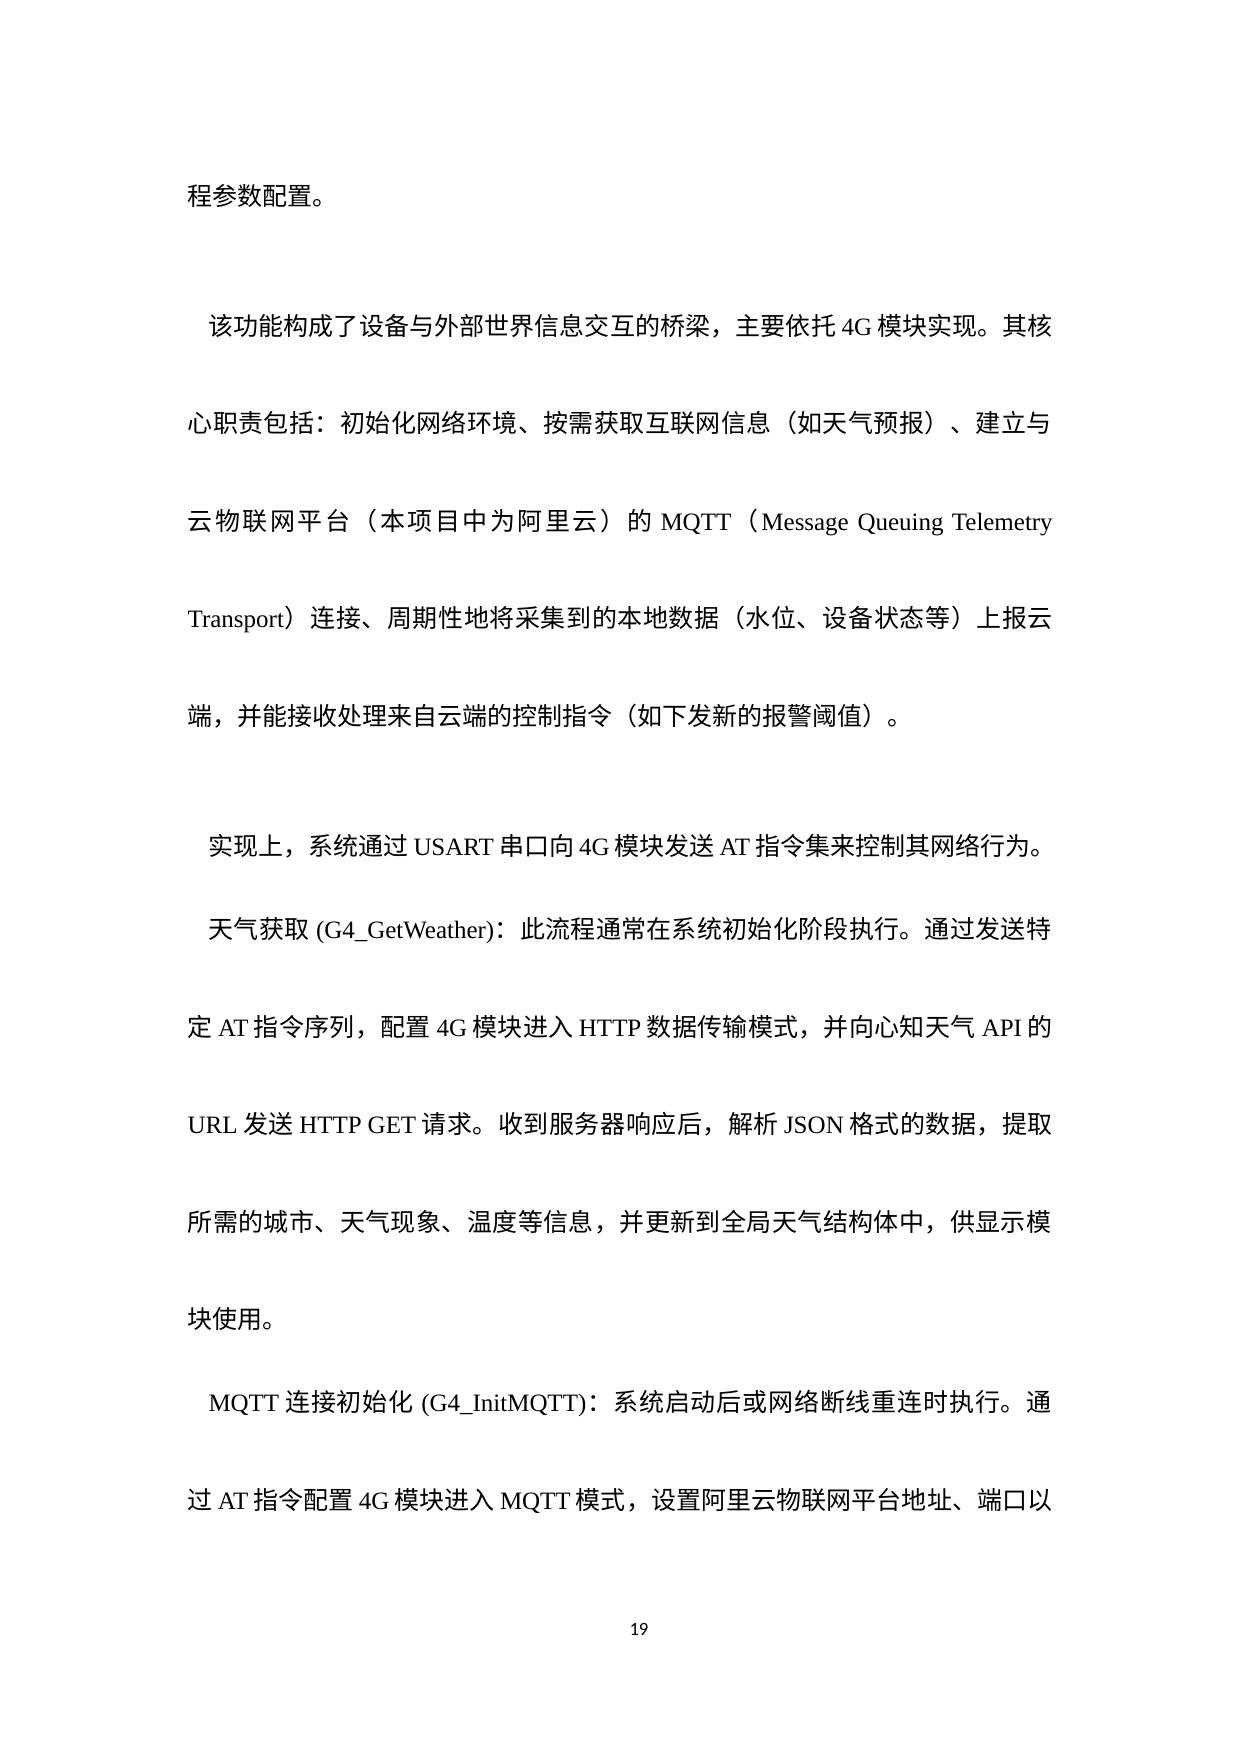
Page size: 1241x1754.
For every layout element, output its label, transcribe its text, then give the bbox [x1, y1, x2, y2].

text 该功能构成了设备与外部世界信息交互的桥梁，主要依托4G模块实现。其核心职责包括：初始化网络环境、按需获取互联网信息（如天气预报）、建立与云物联网平台（本项目中为阿里云）的MQTT（Message Queuing Telemetry Transport）连接、周期性地将采集到的本地数据（水位、设备状态等）上报云端，并能接收处理来自云端的控制指令（如下发新的报警阈值）。 [187, 292, 1053, 747]
text 实现上，系统通过USART串口向4G模块发送AT指令集来控制其网络行为。 [187, 812, 1053, 877]
text 天气获取 (G4_GetWeather)：此流程通常在系统初始化阶段执行。通过发送特定AT指令序列，配置4G模块进入HTTP数据传输模式，并向心知天气API的URL发送HTTP GET请求。收到服务器响应后，解析JSON格式的数据，提取所需的城市、天气现象、温度等信息，并更新到全局天气结构体中，供显示模块使用。 [187, 895, 1053, 1350]
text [187, 1368, 1053, 1531]
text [187, 162, 1053, 227]
